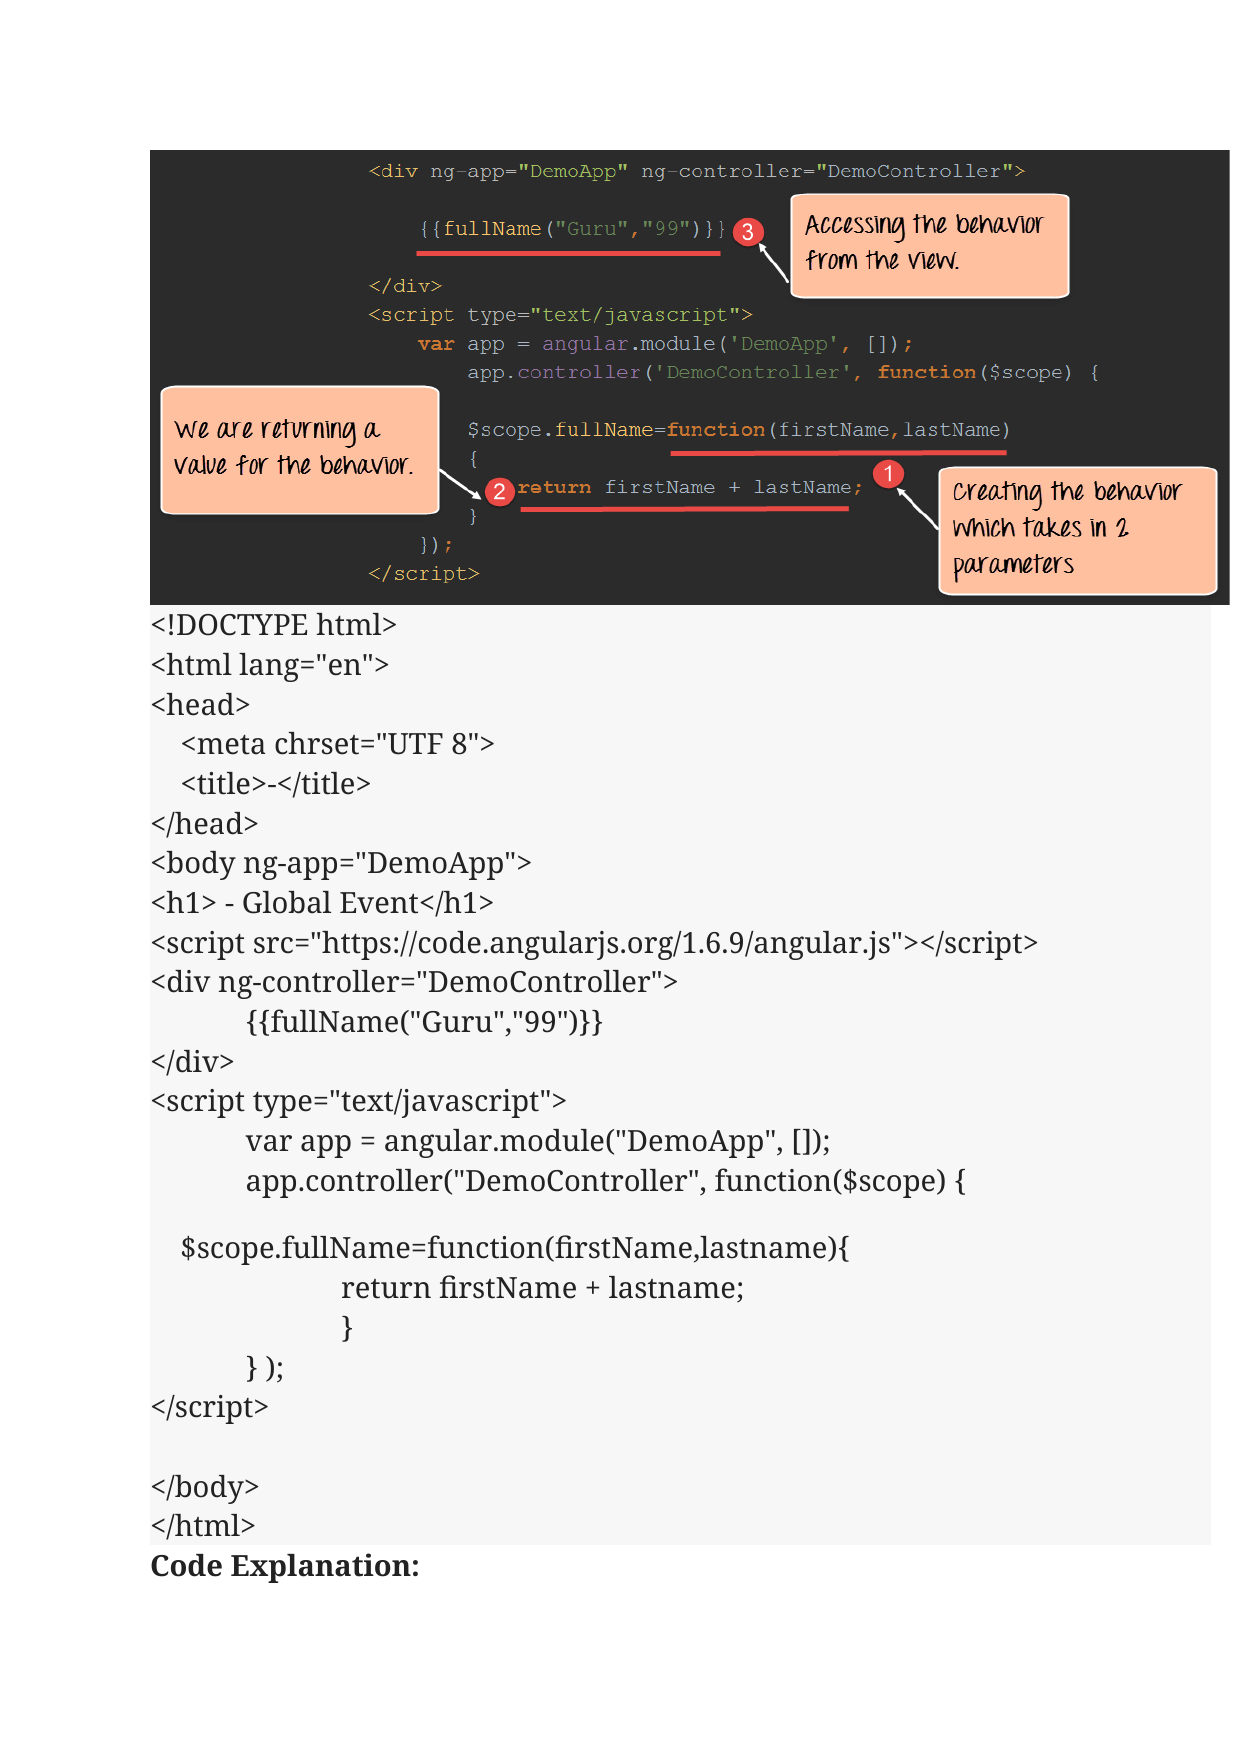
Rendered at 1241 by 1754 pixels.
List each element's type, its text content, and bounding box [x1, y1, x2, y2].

text </script> [150, 1387, 1211, 1426]
text <h1> - Global Event</h1> [150, 882, 1211, 922]
text } [150, 1307, 1211, 1347]
text var app = angular.module("DemoApp", []); [150, 1120, 1211, 1160]
text <head> [150, 684, 1211, 723]
text </div> [150, 1041, 1211, 1081]
text } ); [150, 1347, 1211, 1387]
text <meta chrset="UTF 8"> [150, 723, 1211, 763]
text <div ng-controller="DemoController"> [150, 962, 1211, 1001]
text {{fullName("Guru","99")}} [150, 1001, 1211, 1041]
text return firstName + lastname; [150, 1267, 1211, 1307]
text </html> [150, 1506, 1211, 1545]
text </head> [150, 803, 1211, 843]
text app.controller("DemoController", function($scope) { [150, 1160, 1211, 1200]
text </body> [150, 1466, 1211, 1506]
text $scope.fullName=function(firstName,lastname){ [150, 1228, 1211, 1267]
text <script src="https://code.angularjs.org/1.6.9/angular.js"></script> [150, 922, 1211, 962]
text <body ng-app="DemoApp"> [150, 843, 1211, 882]
text <html lang="en"> [150, 644, 1211, 684]
text <script type="text/javascript"> [150, 1081, 1211, 1120]
picture [150, 150, 1230, 605]
text Code Explanation: [150, 1545, 1211, 1585]
text <title>-</title> [150, 763, 1211, 803]
text <!DOCTYPE html> [150, 605, 1211, 644]
